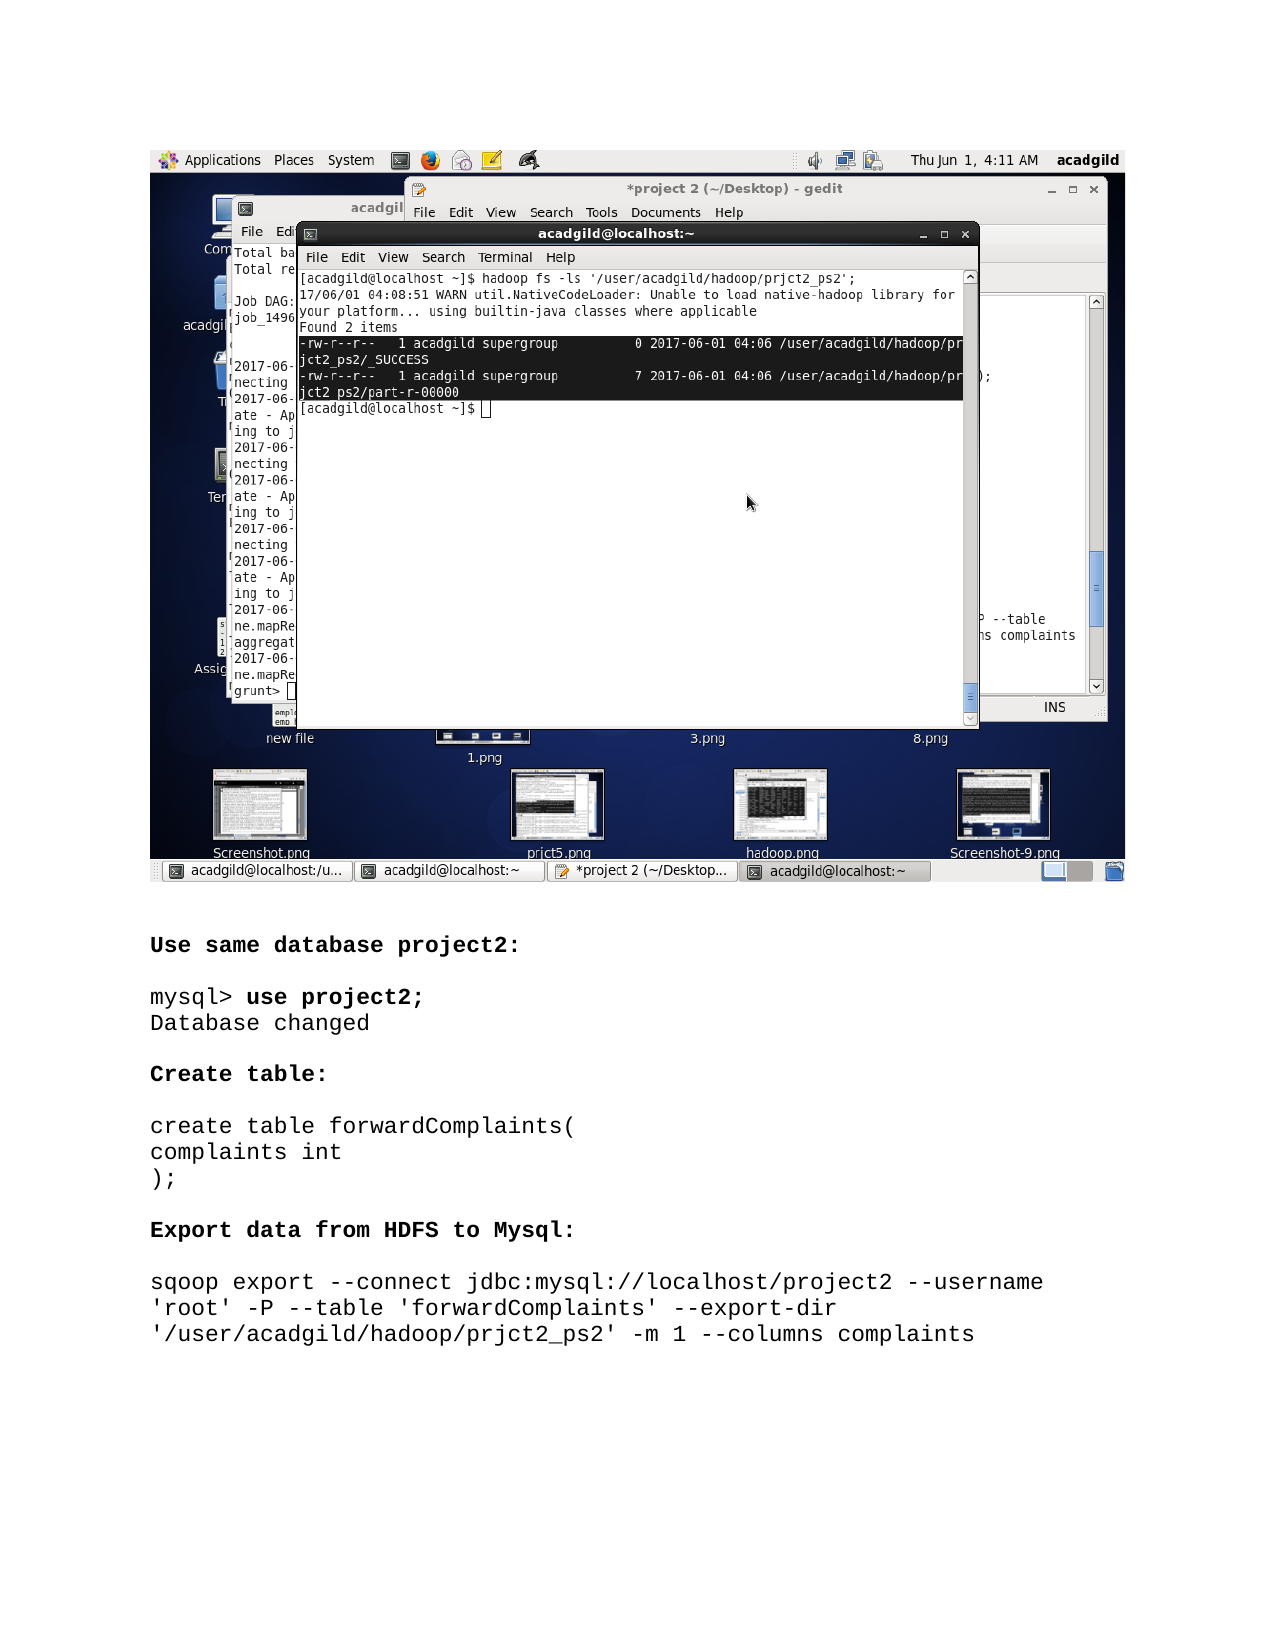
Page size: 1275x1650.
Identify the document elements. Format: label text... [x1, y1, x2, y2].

text mysql> use project2; [150, 985, 1125, 1011]
text sqoop export --connect jdbc:mysql://localhost/project2 --username 'root' -P --table 'forwardComplaints' --export-dir '/user/acadgild/hadoop/prjct2_ps2' -m 1 --columns complaints [150, 1270, 1125, 1348]
text create table forwardComplaints( [150, 1115, 1125, 1141]
text Export data from HDFS to Mysql: [150, 1218, 1125, 1244]
text Use same database project2: [150, 933, 1125, 959]
text ); [150, 1167, 1125, 1192]
text Database changed [150, 1011, 1125, 1037]
picture [150, 150, 1125, 882]
text Create table: [150, 1063, 1125, 1089]
text complaints int [150, 1141, 1125, 1167]
